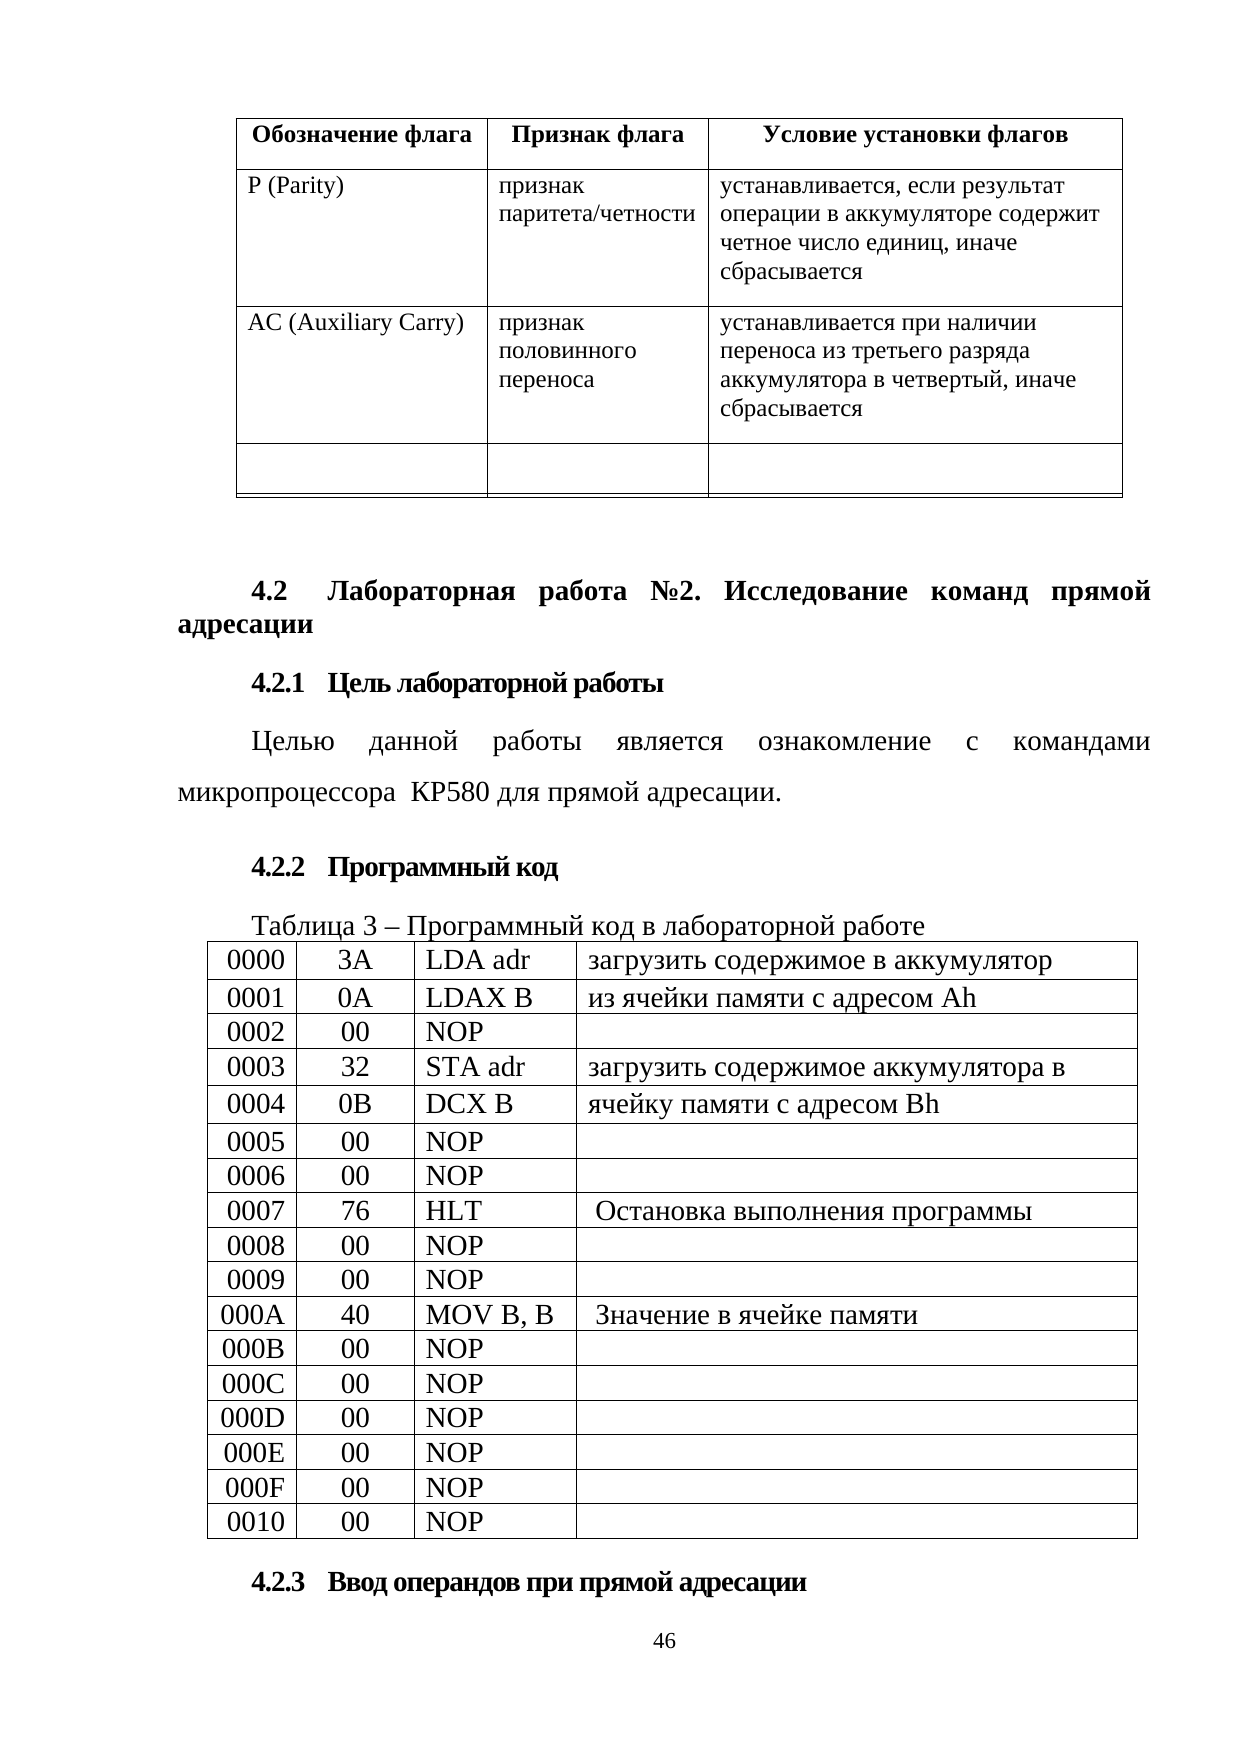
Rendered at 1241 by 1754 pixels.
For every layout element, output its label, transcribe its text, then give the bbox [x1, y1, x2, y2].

table_cell NOP [415, 1159, 576, 1192]
table_header Признак флага [488, 119, 708, 169]
table_cell NOP [415, 1470, 576, 1503]
table_cell 000D [208, 1401, 296, 1434]
table_cell 0002 [208, 1014, 296, 1048]
table_cell загрузить содержимое аккумулятора в [577, 1049, 1137, 1085]
table_cell 76 [297, 1193, 414, 1227]
table_cell NOP [415, 1504, 576, 1538]
table_cell [709, 444, 1122, 493]
table_cell [237, 444, 487, 493]
table_cell 000B [208, 1331, 296, 1365]
table_cell [577, 1401, 1137, 1434]
table_cell 0010 [208, 1504, 296, 1538]
table_header Обозначение флага [237, 119, 487, 169]
table_cell 00 [297, 1331, 414, 1365]
table_cell 00 [297, 1124, 414, 1157]
text Целью данной работы является ознакомление с командами микропроцессора КР580 для прямой адресации. [177, 723, 1152, 807]
table_header 0000 [208, 942, 296, 979]
table_cell устанавливается, если результат операции в аккумуляторе содержит четное число единиц, иначе сбрасывается [709, 170, 1122, 306]
text Таблица 3 – Программный код в лабораторной работе [177, 908, 1152, 941]
table_cell 0001 [208, 980, 296, 1013]
table_cell Остановка выполнения программы [577, 1193, 1137, 1227]
table_cell P (Parity) [237, 170, 487, 306]
table_cell NOP [415, 1124, 576, 1157]
table_cell NOP [415, 1401, 576, 1434]
table_cell 00 [297, 1262, 414, 1296]
table_cell HLT [415, 1193, 576, 1227]
table_cell 0006 [208, 1159, 296, 1192]
table_header 3A [297, 942, 414, 979]
table_cell DCX B [415, 1086, 576, 1123]
table_header загрузить содержимое в аккумулятор [577, 942, 1137, 979]
table_cell NOP [415, 1435, 576, 1469]
table_cell NOP [415, 1331, 576, 1365]
table_cell 0003 [208, 1049, 296, 1085]
table_cell [577, 1435, 1137, 1469]
table_header Условие установки флагов [709, 119, 1122, 169]
table_cell 0007 [208, 1193, 296, 1227]
table_cell 0B [297, 1086, 414, 1123]
table_cell 40 [297, 1297, 414, 1330]
table_cell MOV B, B [415, 1297, 576, 1330]
table_cell 00 [297, 1401, 414, 1434]
table_cell Значение в ячейке памяти [577, 1297, 1137, 1330]
table_cell 32 [297, 1049, 414, 1085]
table_cell [577, 1014, 1137, 1048]
table_cell из ячейки памяти с адресом Ah [577, 980, 1137, 1013]
table_cell 0004 [208, 1086, 296, 1123]
table_cell NOP [415, 1366, 576, 1399]
table_cell 00 [297, 1504, 414, 1538]
table_cell 00 [297, 1228, 414, 1261]
table_cell AC (Auxiliary Carry) [237, 307, 487, 442]
title 4.2.1 Цель лабораторной работы [177, 665, 1152, 698]
table_cell [488, 444, 708, 493]
table_cell признак половинного переноса [488, 307, 708, 442]
table_cell признак паритета/четности [488, 170, 708, 306]
table_cell 00 [297, 1366, 414, 1399]
title 4.2.3 Ввод операндов при прямой адресации [177, 1564, 1152, 1597]
table_cell 00 [297, 1470, 414, 1503]
table_cell [577, 1262, 1137, 1296]
table_cell [577, 1366, 1137, 1399]
table_cell 000A [208, 1297, 296, 1330]
table_cell 00 [297, 1014, 414, 1048]
table_cell [577, 1228, 1137, 1261]
table_cell STA adr [415, 1049, 576, 1085]
table_cell 000E [208, 1435, 296, 1469]
table_cell 0005 [208, 1124, 296, 1157]
table_cell [577, 1470, 1137, 1503]
table_cell 00 [297, 1435, 414, 1469]
subtitle Лабораторная работа №2. Исследование команд прямой адресации [177, 573, 1152, 640]
table_cell 00 [297, 1159, 414, 1192]
table_cell [577, 1124, 1137, 1157]
table_cell 0009 [208, 1262, 296, 1296]
title 4.2.2 Программный код [177, 849, 1152, 883]
table_cell 0008 [208, 1228, 296, 1261]
table_cell 000C [208, 1366, 296, 1399]
table_cell 0A [297, 980, 414, 1013]
table_cell 000F [208, 1470, 296, 1503]
table_cell устанавливается при наличии переноса из третьего разряда аккумулятора в четвертый, иначе сбрасывается [709, 307, 1122, 442]
table_cell NOP [415, 1228, 576, 1261]
table_cell NOP [415, 1014, 576, 1048]
table_cell [577, 1504, 1137, 1538]
table_cell [577, 1331, 1137, 1365]
table_header LDA adr [415, 942, 576, 979]
table_cell ячейку памяти с адресом Bh [577, 1086, 1137, 1123]
table_cell NOP [415, 1262, 576, 1296]
table_cell [577, 1159, 1137, 1192]
table_cell LDAX B [415, 980, 576, 1013]
